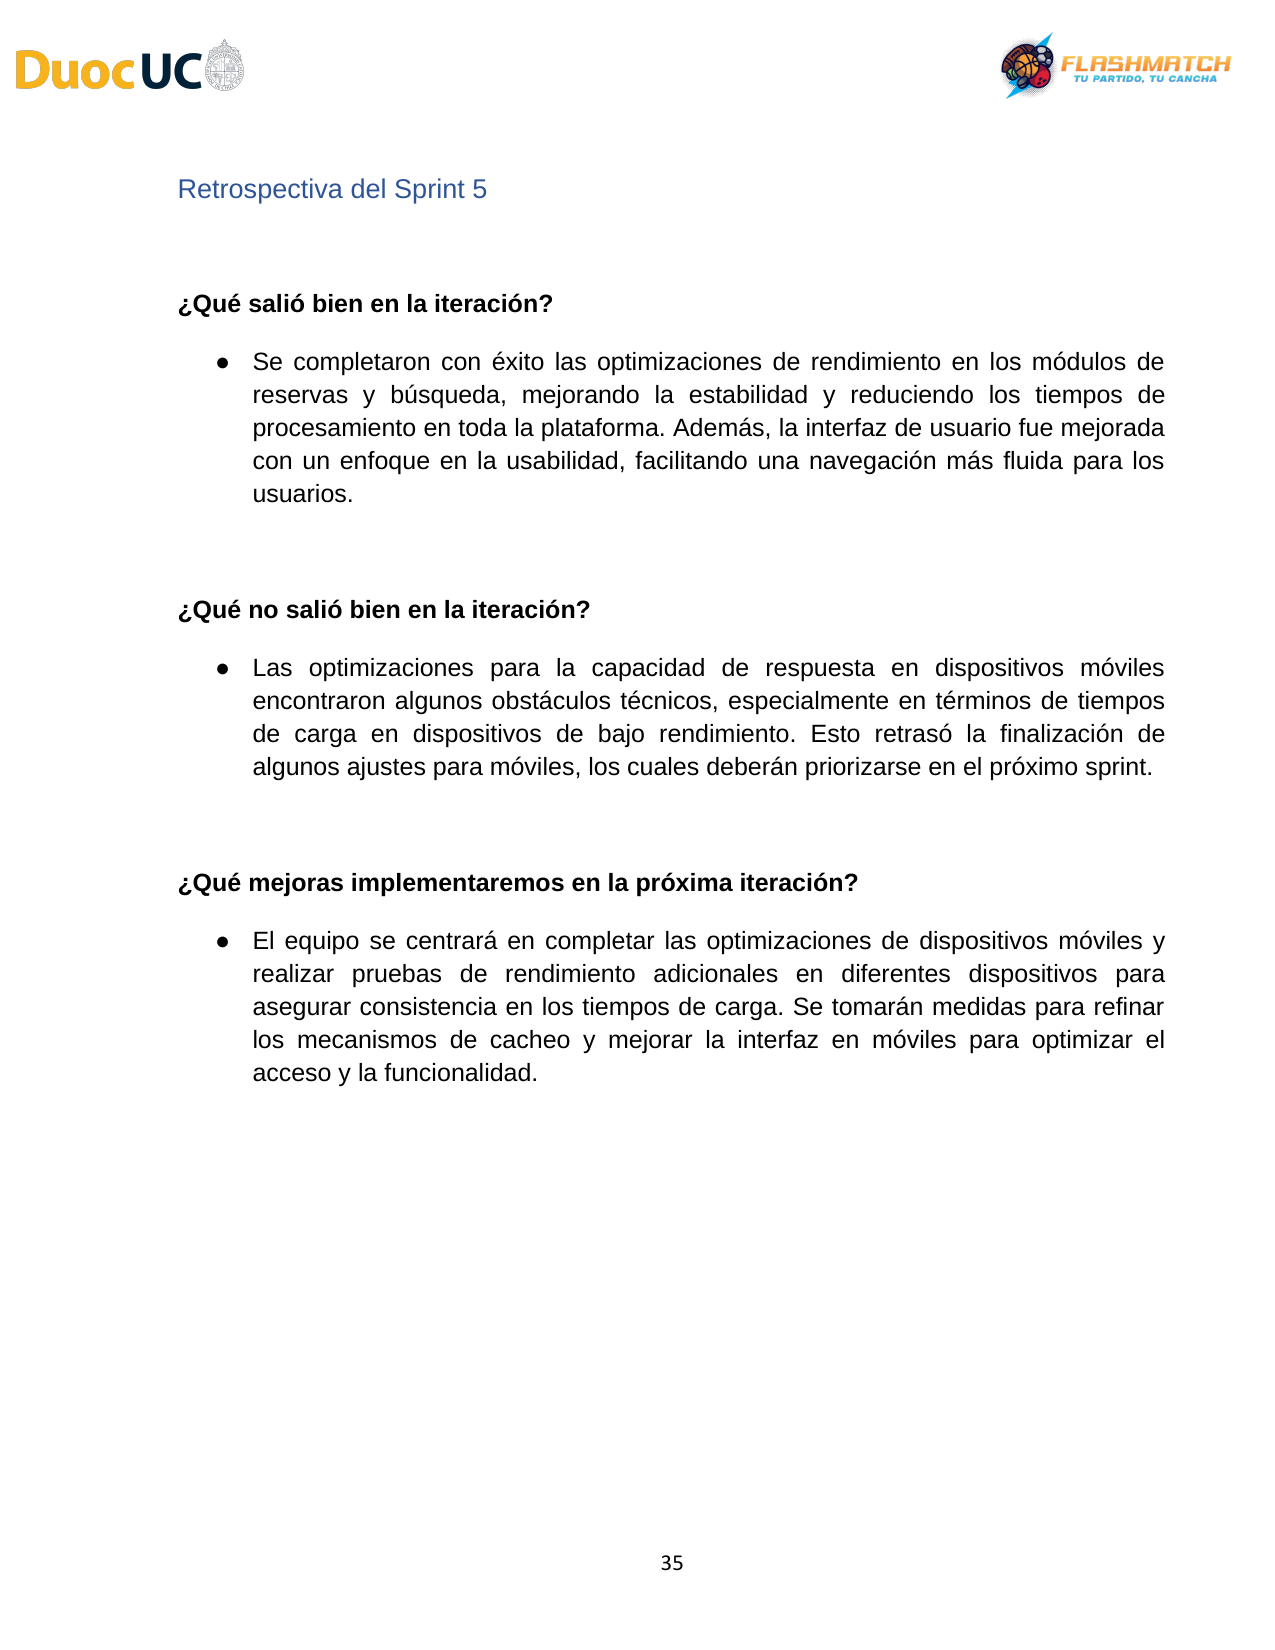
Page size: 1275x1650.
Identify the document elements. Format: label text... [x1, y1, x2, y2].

text ¿Qué salió bien en la iteración? [177, 289, 1167, 317]
list Se completaron con éxito las optimizaciones de rendimiento en los módulos de reservas y búsqueda, mejorando la estabilidad y reduciendo los tiempos de procesamiento en toda la plataforma. Además, la interfaz de usuario fue mejorada con un enfoque en la usabilidad, facilitando una navegación más fluida para los usuarios. [215, 347, 1167, 508]
subtitle Retrospectiva del Sprint 5 [177, 173, 1167, 204]
text ¿Qué no salió bien en la iteración? [177, 595, 1167, 624]
picture [13, 36, 247, 94]
list El equipo se centrará en completar las optimizaciones de dispositivos móviles y realizar pruebas de rendimiento adicionales en diferentes dispositivos para asegurar consistencia en los tiempos de carga. Se tomarán medidas para refinar los mecanismos de cacheo y mejorar la interfaz en móviles para optimizar el acceso y la funcionalidad. [215, 926, 1167, 1087]
picture [999, 30, 1232, 100]
list Las optimizaciones para la capacidad de respuesta en dispositivos móviles encontraron algunos obstáculos técnicos, especialmente en términos de tiempos de carga en dispositivos de bajo rendimiento. Esto retrasó la finalización de algunos ajustes para móviles, los cuales deberán priorizarse en el próximo sprint. [215, 653, 1167, 781]
text ¿Qué mejoras implementaremos en la próxima iteración? [177, 868, 1167, 897]
